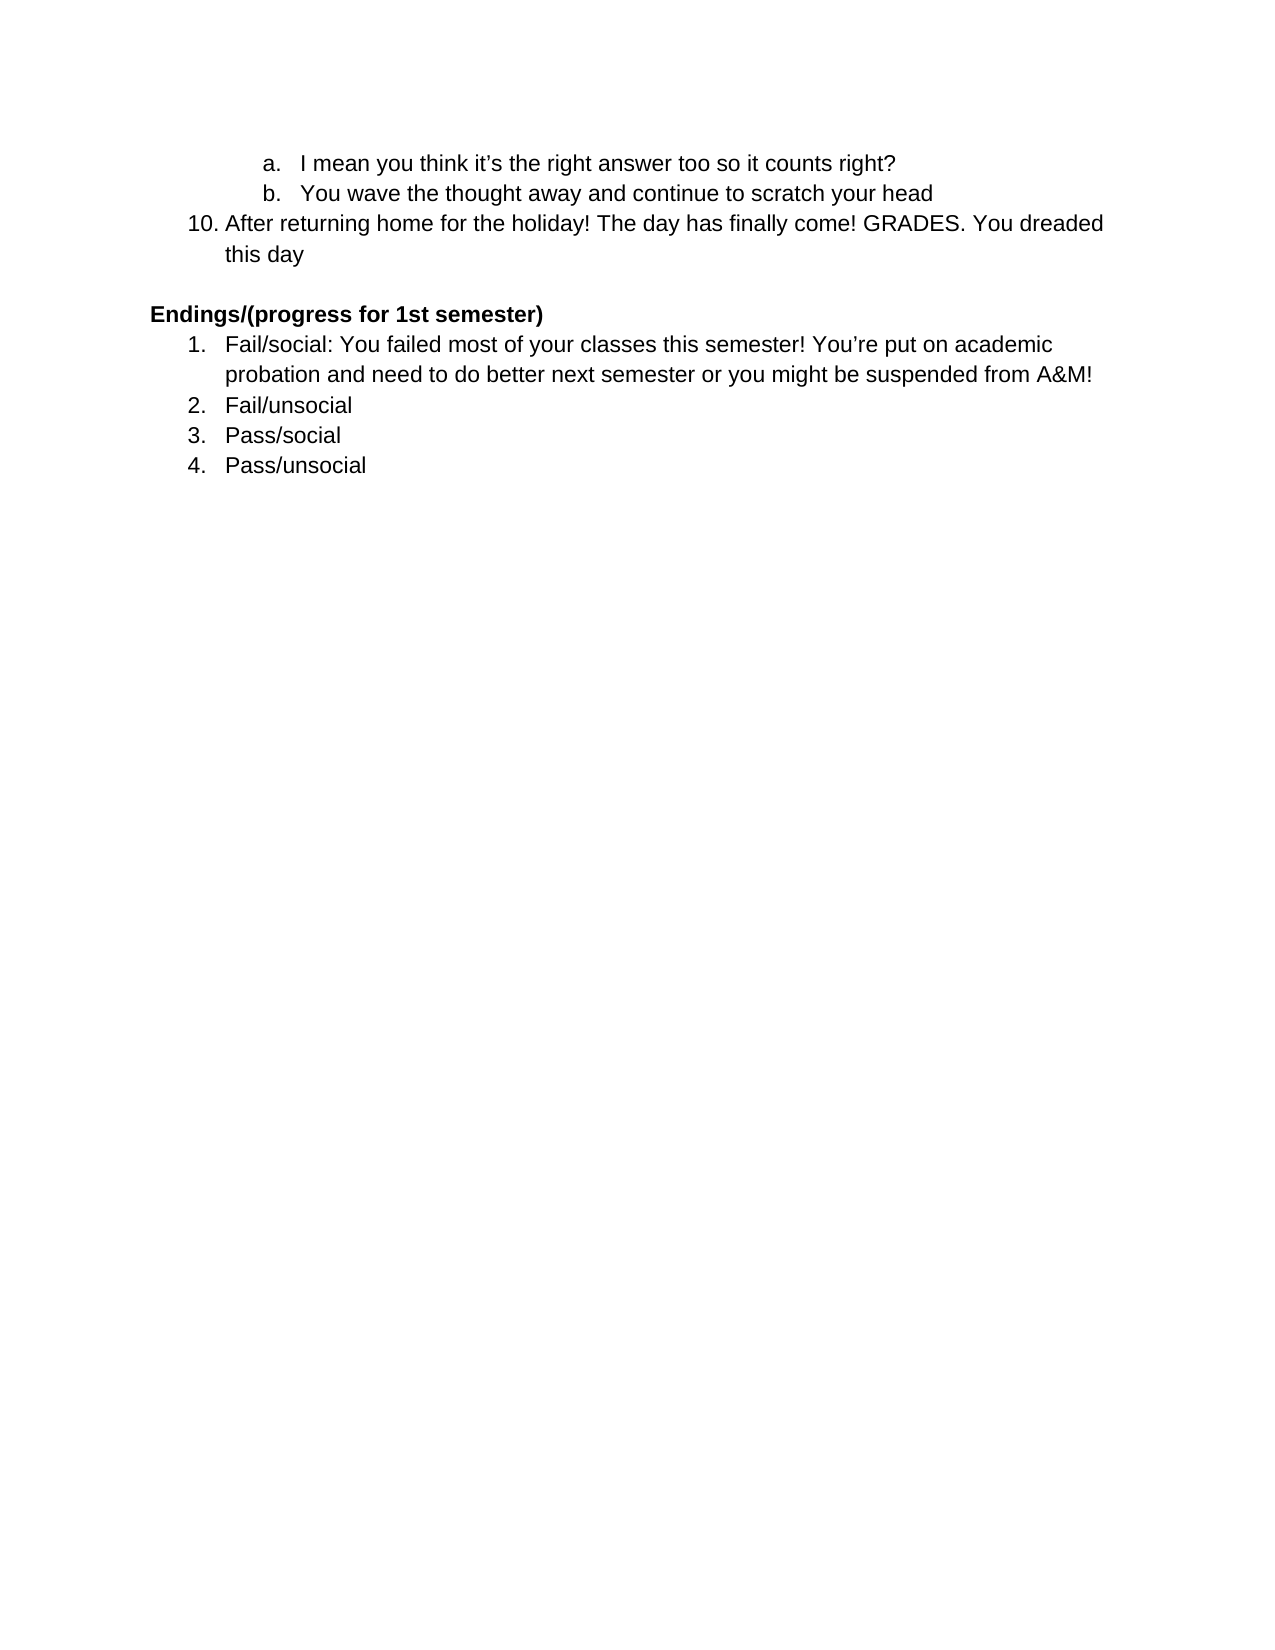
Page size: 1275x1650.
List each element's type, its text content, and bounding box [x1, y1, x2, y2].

list After returning home for the holiday! The day has finally come! GRADES. You dreaded this day [187, 210, 1125, 267]
list Pass/unsocial [187, 452, 1125, 478]
list Fail/unsocial [187, 392, 1125, 418]
list You wave the thought away and continue to scratch your head [262, 180, 1125, 207]
list I mean you think it’s the right answer too so it counts right? [262, 150, 1125, 176]
text Endings/(progress for 1st semester) [150, 301, 1125, 327]
list Pass/social [187, 422, 1125, 448]
list Fail/social: You failed most of your classes this semester! You’re put on academic probation and need to do better next semester or you might be suspended from A&M! [187, 331, 1125, 388]
